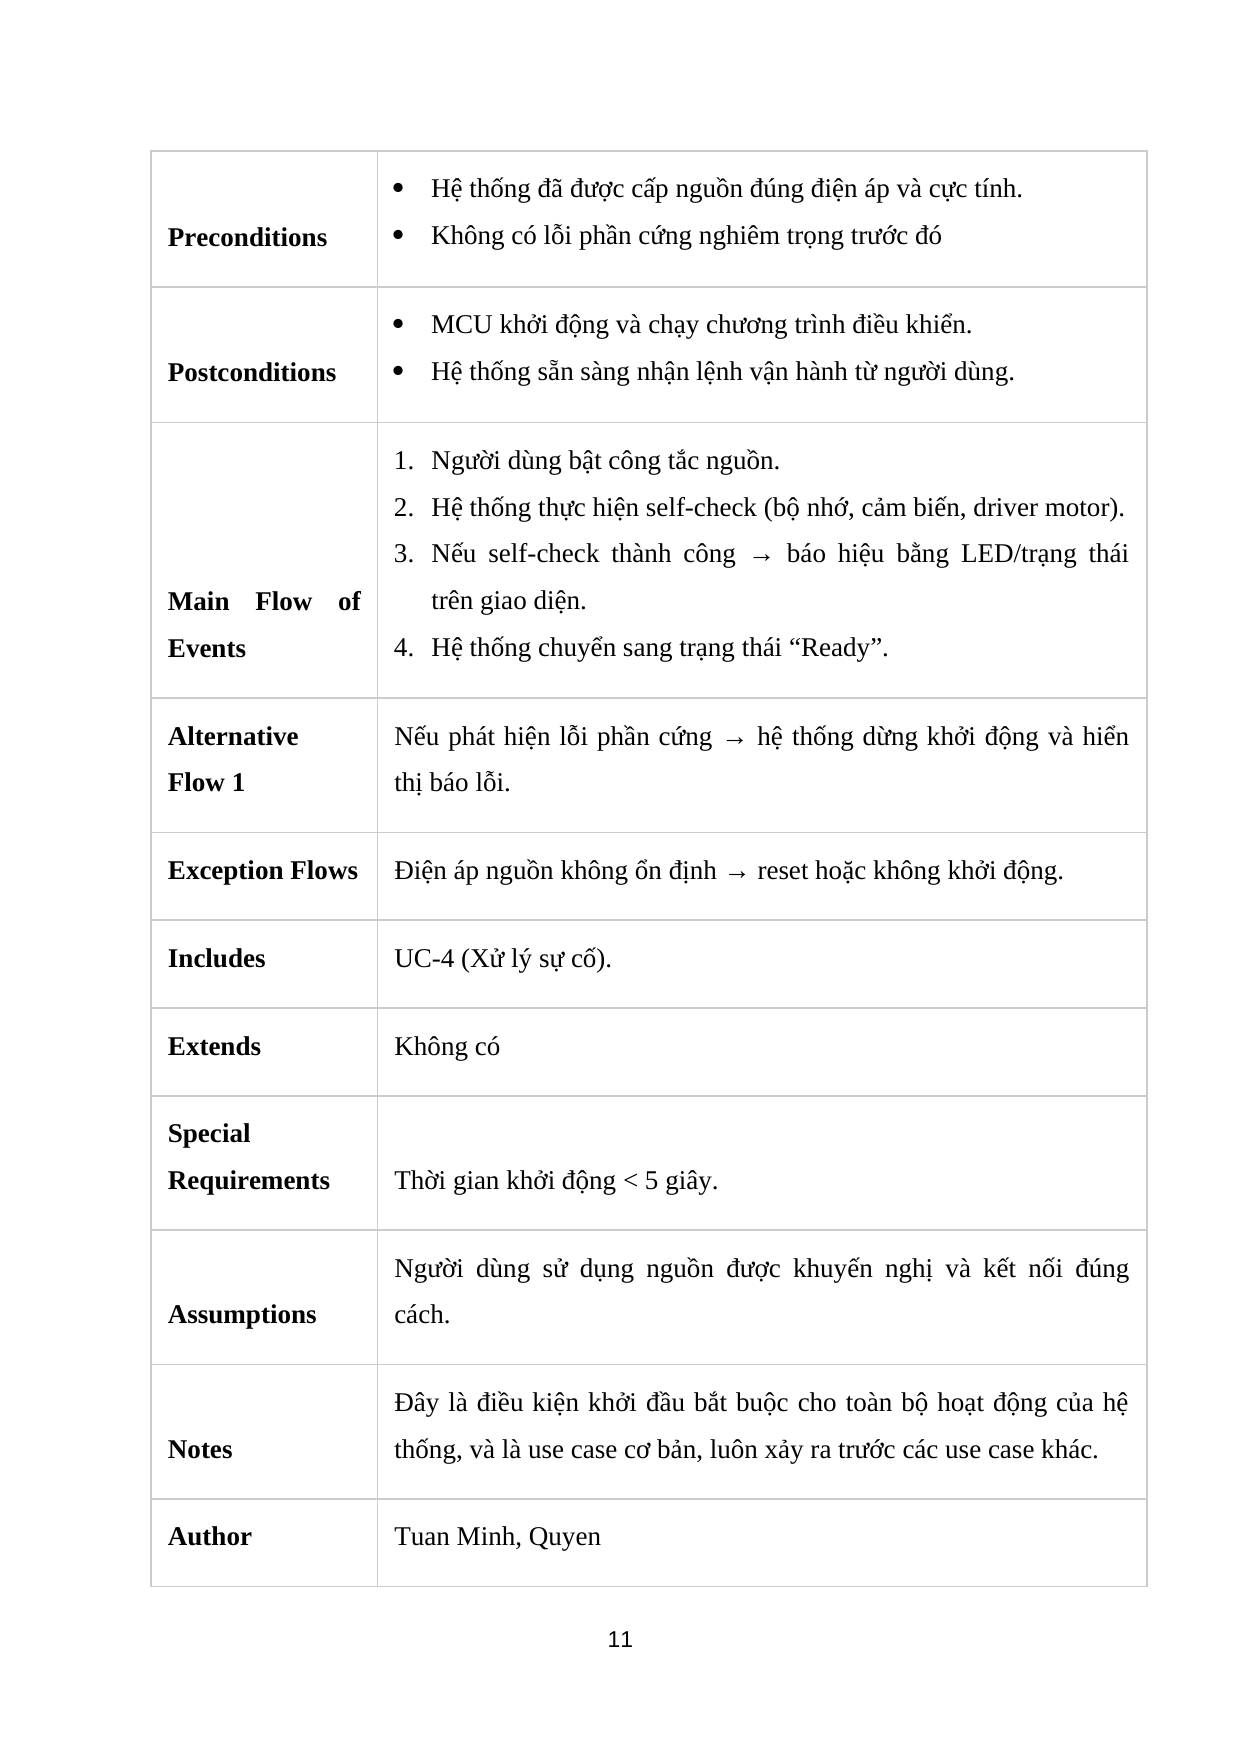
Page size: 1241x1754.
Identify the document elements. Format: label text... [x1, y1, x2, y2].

table_cell Postconditions [152, 288, 377, 422]
table_cell Exception Flows [152, 833, 377, 919]
table_cell Tuan Minh, Quyen [378, 1500, 1146, 1586]
table_cell Author [152, 1500, 377, 1586]
table_cell Alternative Flow 1 [152, 699, 377, 832]
table_cell Người dùng bật công tắc nguồn. Hệ thống thực hiện self-check (bộ nhớ, cảm biến, driver motor). Nếu self-check thành công → báo hiệu bằng LED/trạng thái trên giao diện. Hệ thống chuyển sang trạng thái “Ready”. [378, 423, 1146, 697]
table_cell Preconditions [152, 152, 377, 286]
table_cell Assumptions [152, 1231, 377, 1363]
table_cell Main Flow of Events [152, 423, 377, 697]
table_cell Includes [152, 921, 377, 1007]
table_cell UC-4 (Xử lý sự cố). [378, 921, 1146, 1007]
table_cell Notes [152, 1365, 377, 1498]
table_cell Hệ thống đã được cấp nguồn đúng điện áp và cực tính. Không có lỗi phần cứng nghiêm trọng trước đó [378, 152, 1146, 286]
table_cell Không có [378, 1009, 1146, 1095]
table_cell Đây là điều kiện khởi đầu bắt buộc cho toàn bộ hoạt động của hệ thống, và là use case cơ bản, luôn xảy ra trước các use case khác. [378, 1365, 1146, 1498]
table_cell Special Requirements [152, 1097, 377, 1229]
table_cell Nếu phát hiện lỗi phần cứng → hệ thống dừng khởi động và hiển thị báo lỗi. [378, 699, 1146, 832]
table_cell MCU khởi động và chạy chương trình điều khiển. Hệ thống sẵn sàng nhận lệnh vận hành từ người dùng. [378, 288, 1146, 422]
table_cell Người dùng sử dụng nguồn được khuyến nghị và kết nối đúng cách. [378, 1231, 1146, 1363]
table_cell Điện áp nguồn không ổn định → reset hoặc không khởi động. [378, 833, 1146, 919]
table_cell Extends [152, 1009, 377, 1095]
table_cell Thời gian khởi động < 5 giây. [378, 1097, 1146, 1229]
